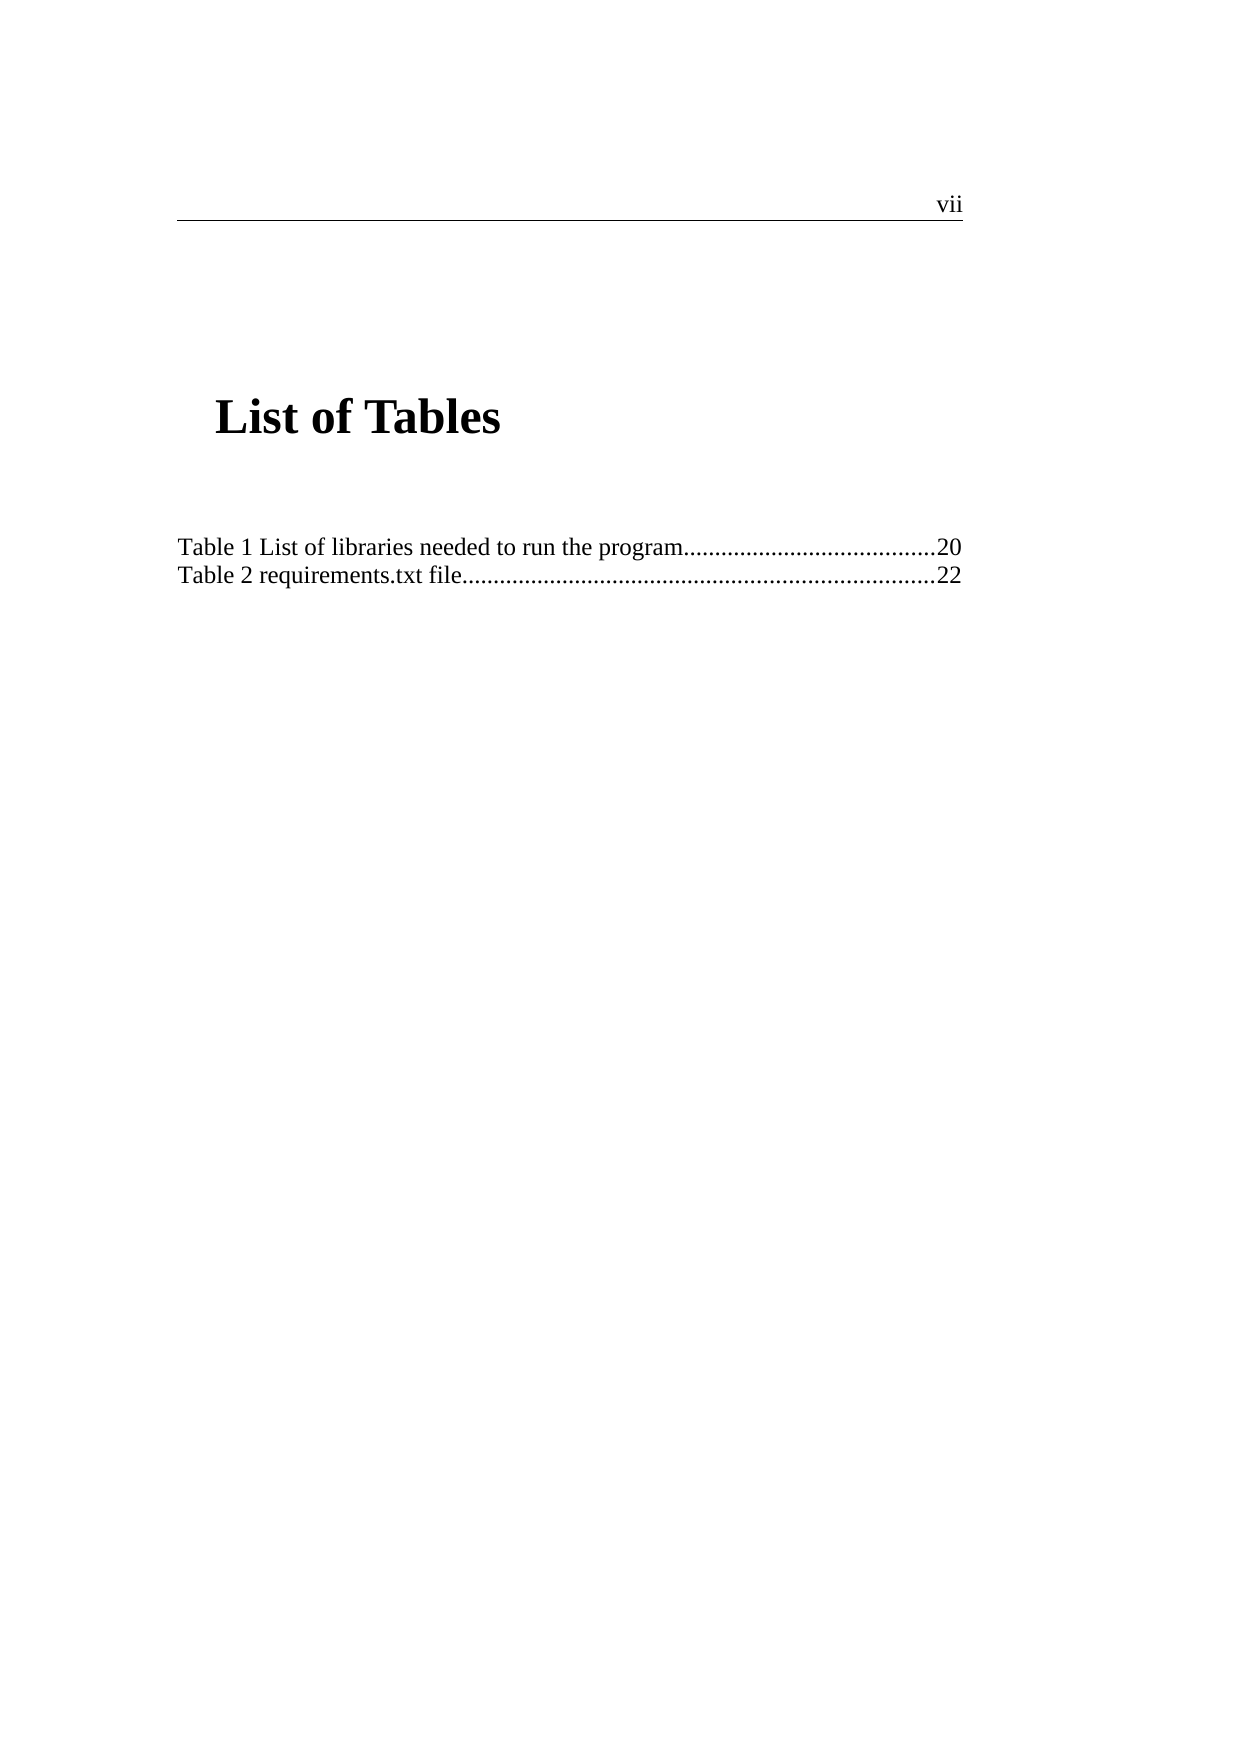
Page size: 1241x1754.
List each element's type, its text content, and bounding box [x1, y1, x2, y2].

text Table 2 requirements.txt file 22 [177, 561, 963, 589]
subtitle List of Tables [215, 387, 963, 444]
text Table 1 List of libraries needed to run the program 20 [177, 532, 963, 561]
